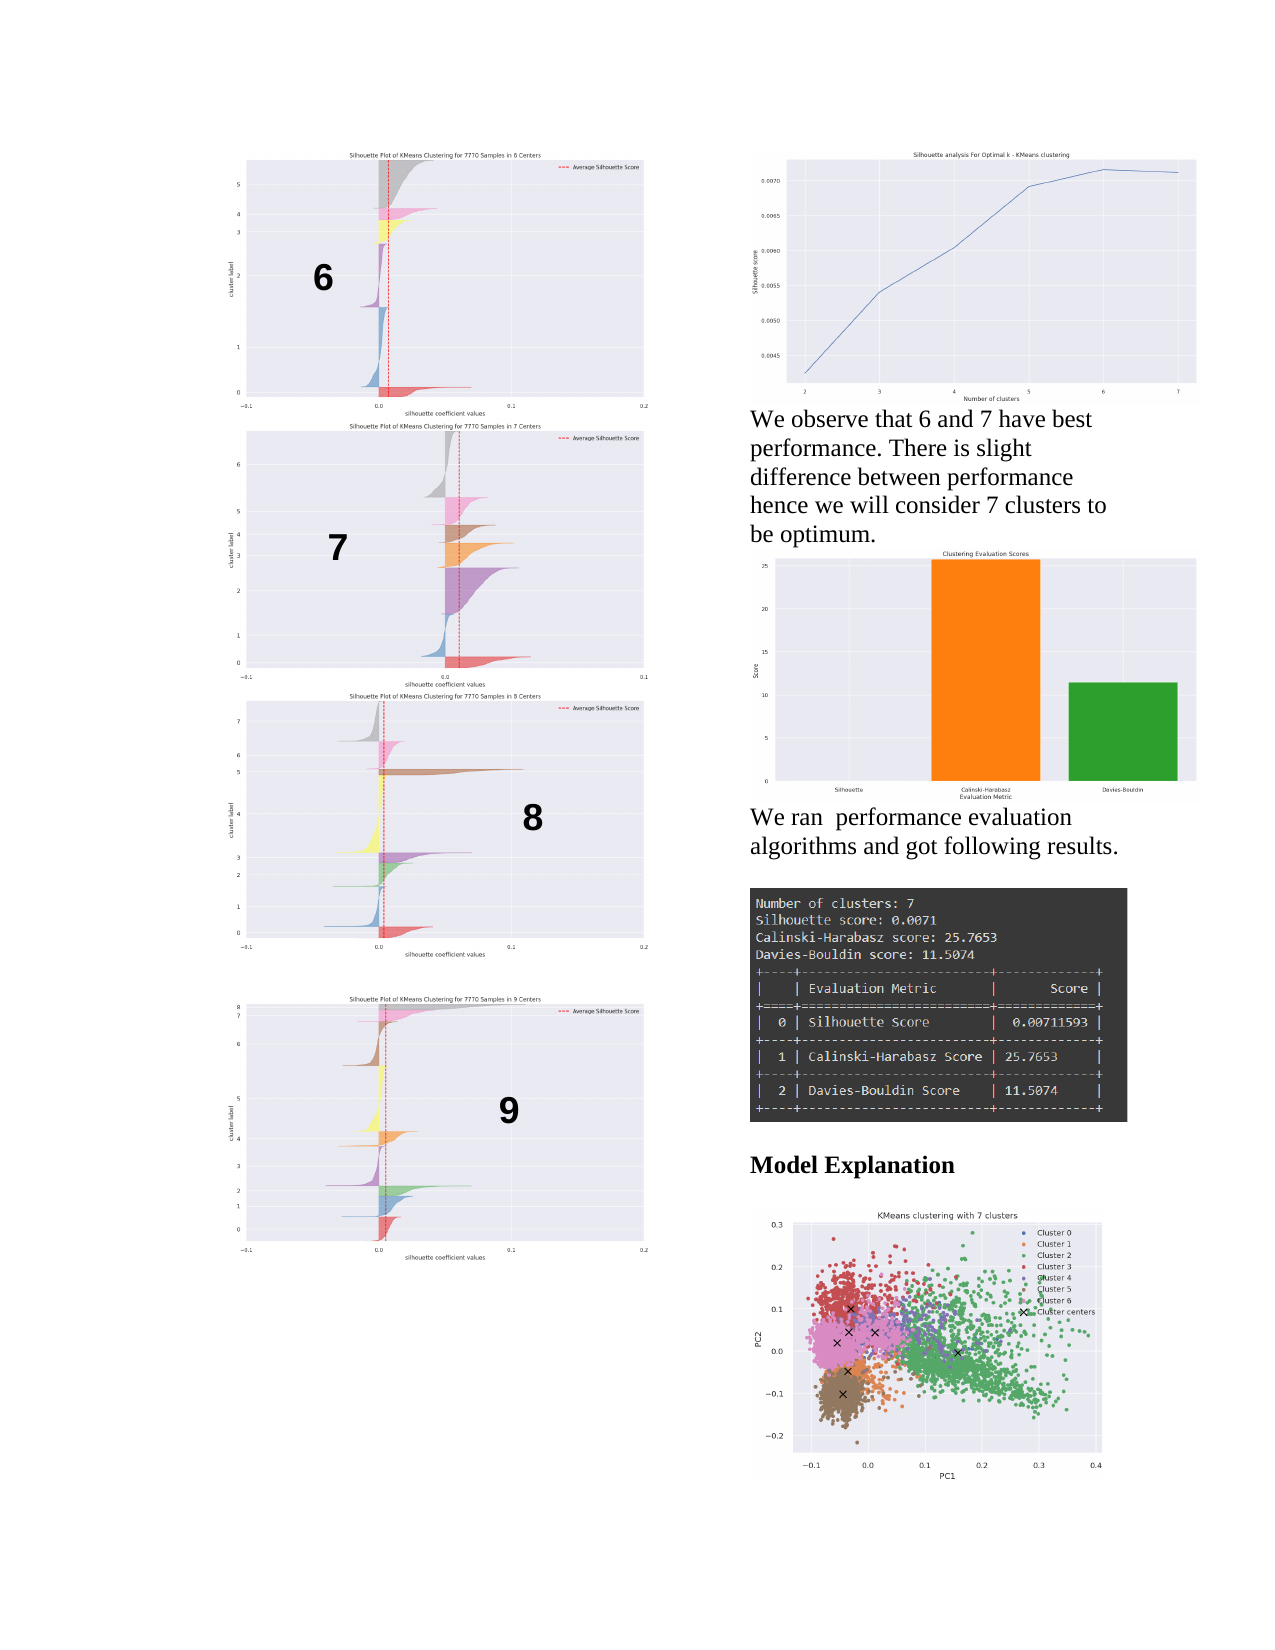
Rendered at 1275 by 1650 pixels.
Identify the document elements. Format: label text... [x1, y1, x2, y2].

picture [750, 548, 1200, 803]
picture [750, 888, 1128, 1122]
picture [750, 1207, 1107, 1485]
picture [750, 150, 1200, 405]
picture [225, 149, 651, 961]
text Model Explanation [750, 1150, 1125, 1179]
picture [225, 993, 651, 1264]
text We observe that 6 and 7 have best performance. There is slight difference between performance hence we will consider 7 clusters to be optimum. [750, 405, 1125, 548]
text We ran performance evaluation algorithms and got following results. [750, 803, 1125, 860]
